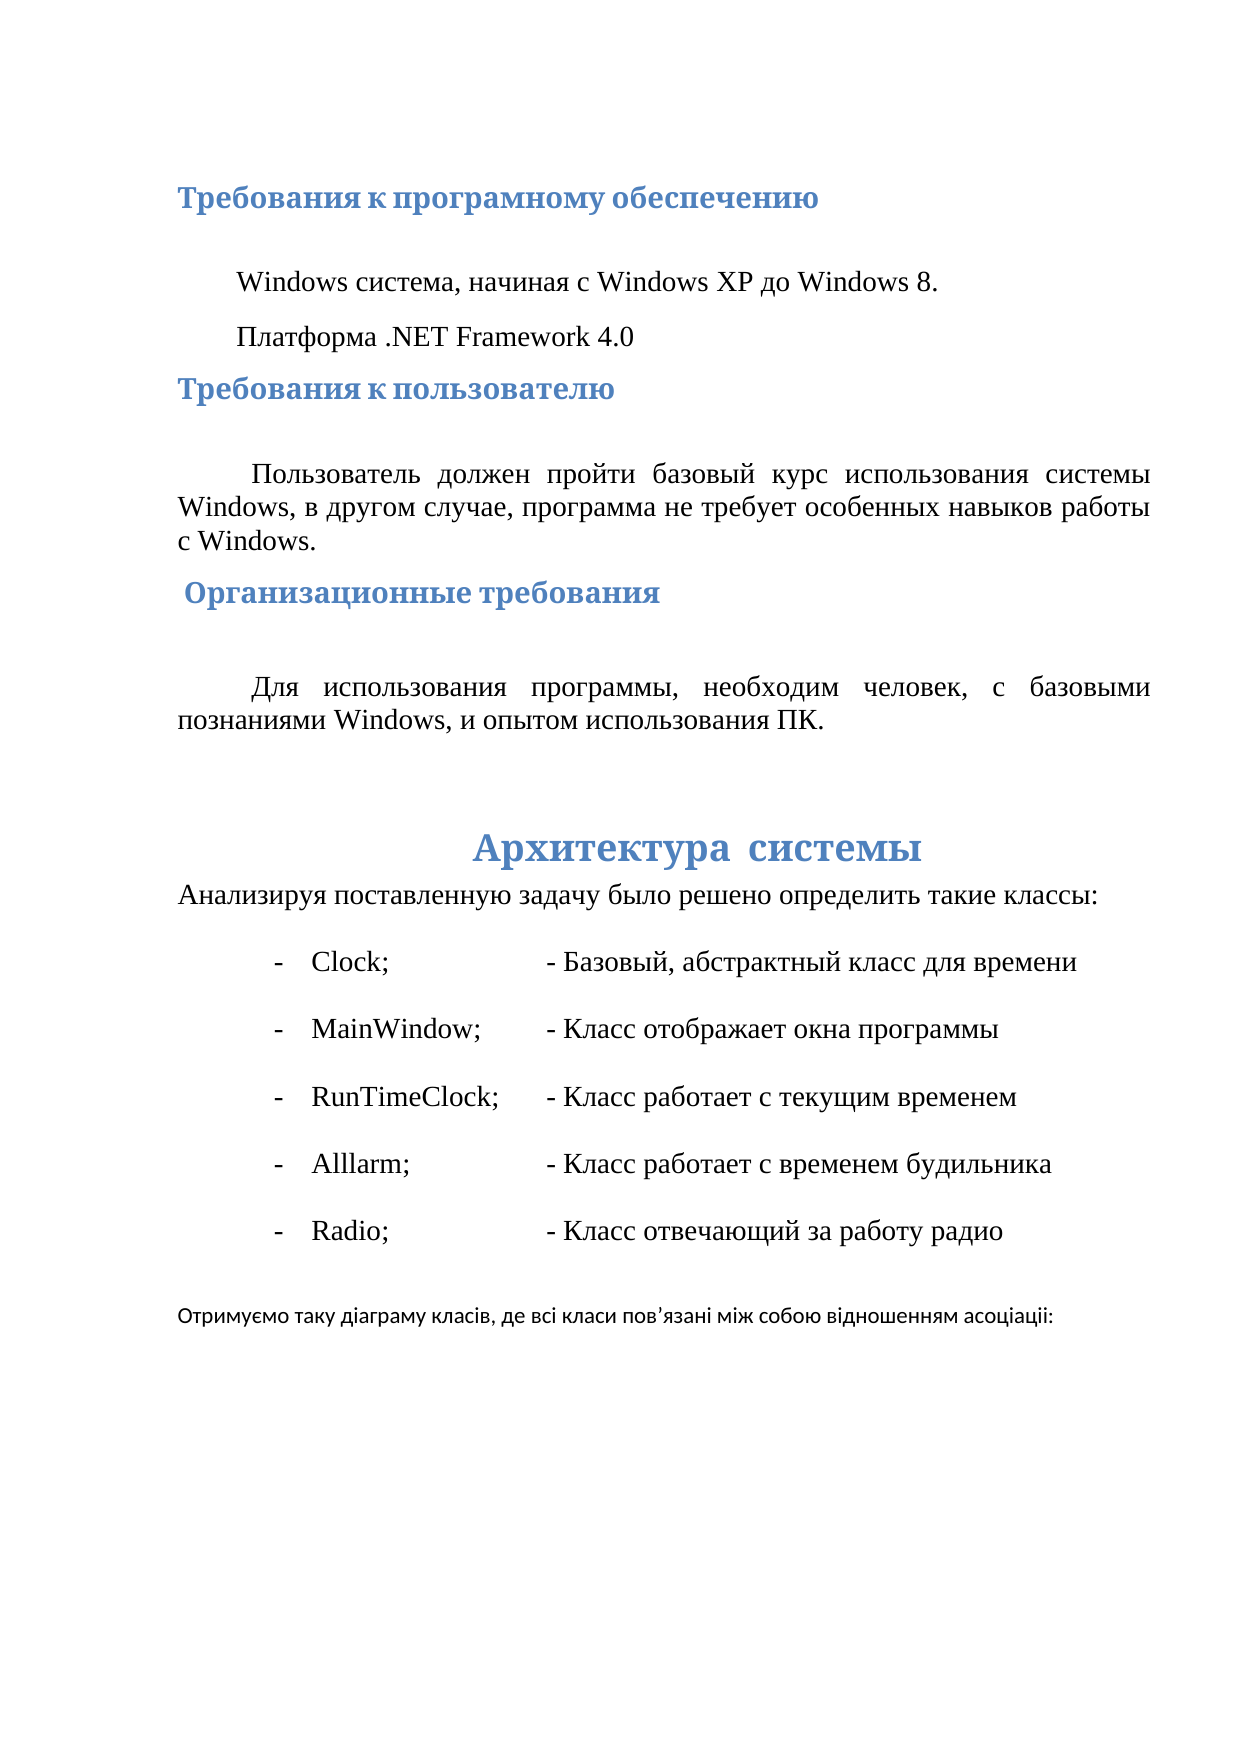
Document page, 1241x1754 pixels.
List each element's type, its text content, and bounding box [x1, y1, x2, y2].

list MainWindow; - Класс отображает окна программы [274, 1012, 1152, 1045]
subtitle Организационные требования [177, 577, 1152, 611]
list Анализируя поставленную задачу было решено определить такие классы: [177, 877, 1152, 911]
text Пользователь должен пройти базовый курс использования системы Windows, в другом случае, программа не требует особенных навыков работы с Windows. [177, 456, 1152, 556]
list RunTimeClock; - Класс работает с текущим временем [274, 1079, 1152, 1112]
text Для использования программы, необходим человек, с базовыми познаниями Windows, и опытом использования ПК. [177, 669, 1152, 736]
text Платформа .NET Framework 4.0 [177, 319, 1152, 352]
subtitle Архитектура системы [177, 828, 1152, 871]
text Отримуємо таку діаграму класів, де всі класи пов’язані між собою відношенням асоціаціі: [177, 1301, 1152, 1329]
subtitle Требования к програмному обеспечению [103, 182, 1152, 216]
list Radio; - Класс отвечающий за работу радио [274, 1213, 1152, 1246]
text Windows система, начиная с Windows XP до Windows 8. [177, 264, 1152, 298]
list Clock; - Базовый, абстрактный класс для времени [274, 944, 1152, 978]
subtitle Требования к пользователю [103, 373, 1152, 407]
list Alllarm; - Класс работает с временем будильника [274, 1146, 1152, 1179]
